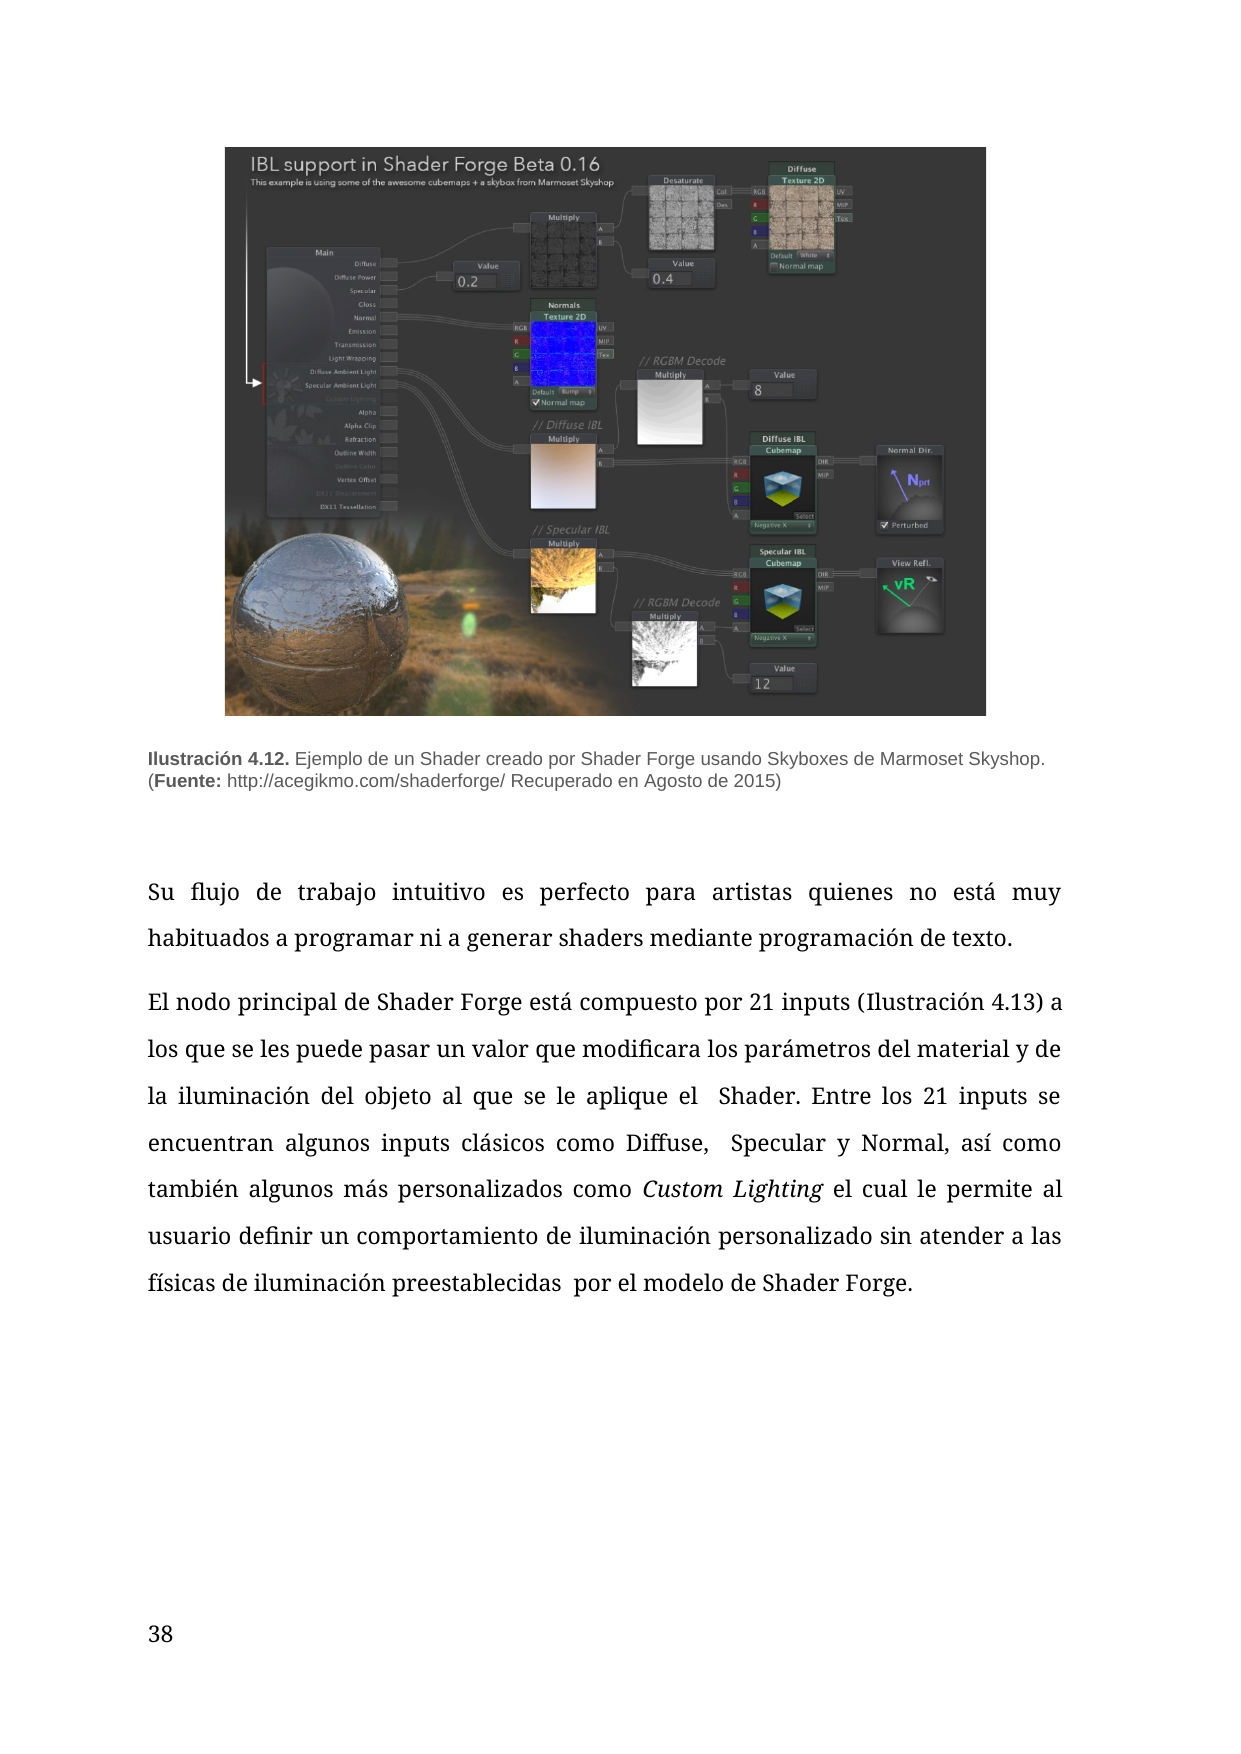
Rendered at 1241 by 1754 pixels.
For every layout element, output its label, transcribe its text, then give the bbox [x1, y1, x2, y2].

text Su flujo de trabajo intuitivo es perfecto para artistas quienes no está muy habituados a programar ni a generar shaders mediante programación de texto. [148, 875, 1063, 953]
picture [224, 147, 987, 716]
text El nodo principal de Shader Forge está compuesto por 21 inputs (Ilustración 4.13) a los que se les puede pasar un valor que modificara los parámetros del material y de la iluminación del objeto al que se le aplique el Shader. Entre los 21 inputs se encuentran algunos inputs clásicos como Diffuse, Specular y Normal, así como también algunos más personalizados como Custom Lighting el cual le permite al usuario definir un comportamiento de iluminación personalizado sin atender a las físicas de iluminación preestablecidas por el modelo de Shader Forge. [148, 986, 1063, 1298]
text Ilustración 4.12. Ejemplo de un Shader creado por Shader Forge usando Skyboxes de Marmoset Skyshop. (Fuente: http://acegikmo.com/shaderforge/ Recuperado en Agosto de 2015) [148, 748, 1063, 791]
